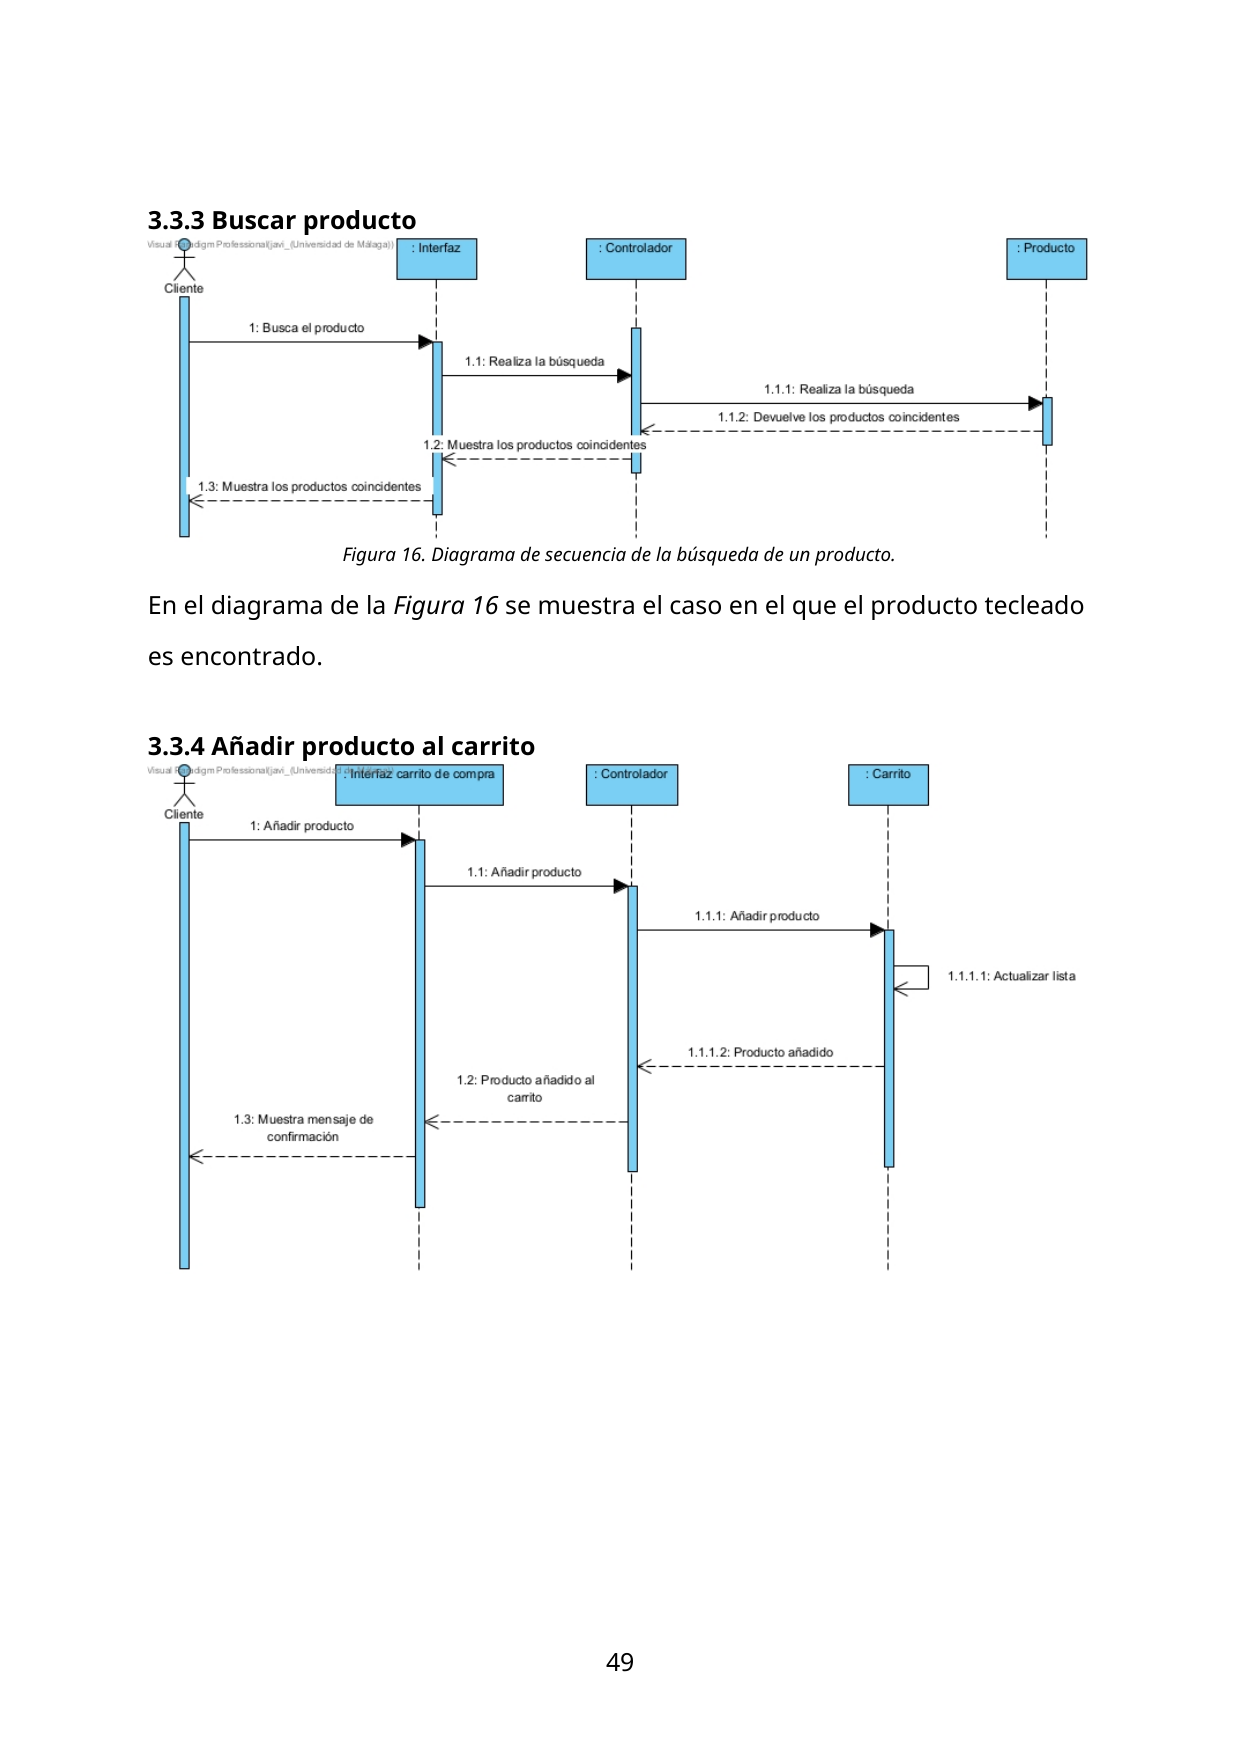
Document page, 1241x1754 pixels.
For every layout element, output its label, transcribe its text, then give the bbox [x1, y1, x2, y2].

text 3.3.3 Buscar producto [148, 203, 1092, 237]
text 3.3.4 Añadir producto al carrito [148, 728, 1092, 762]
picture [147, 762, 1092, 1274]
text En el diagrama de la Figura 16 se muestra el caso en el que el producto tecleado es encontrado. [148, 588, 1092, 673]
picture [147, 237, 1092, 542]
text Figura 16. Diagrama de secuencia de la búsqueda de un producto. [148, 542, 1092, 567]
